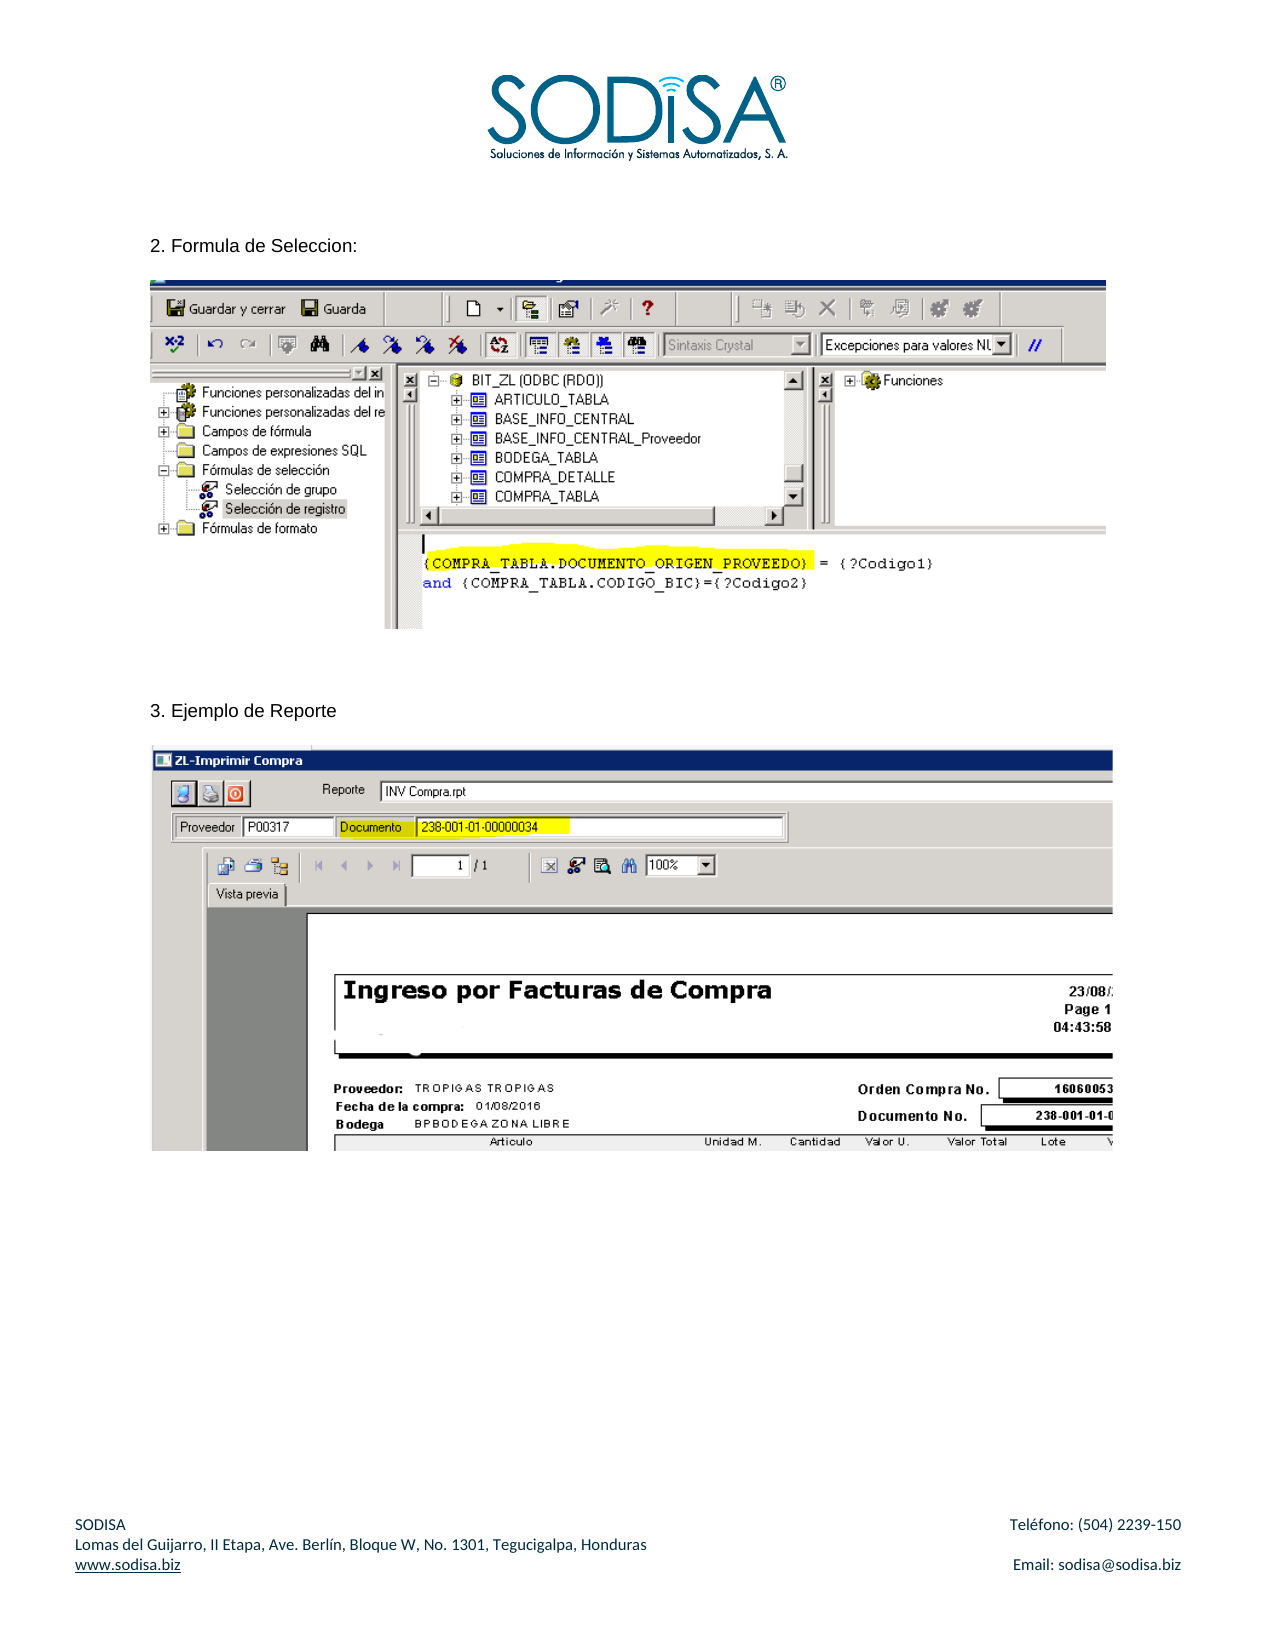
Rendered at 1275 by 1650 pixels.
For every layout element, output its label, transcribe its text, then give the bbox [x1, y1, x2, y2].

picture [150, 745, 1113, 1151]
text 3. Ejemplo de Reporte [150, 700, 1125, 721]
text 2. Formula de Seleccion: [150, 235, 1125, 257]
picture [150, 280, 1106, 629]
